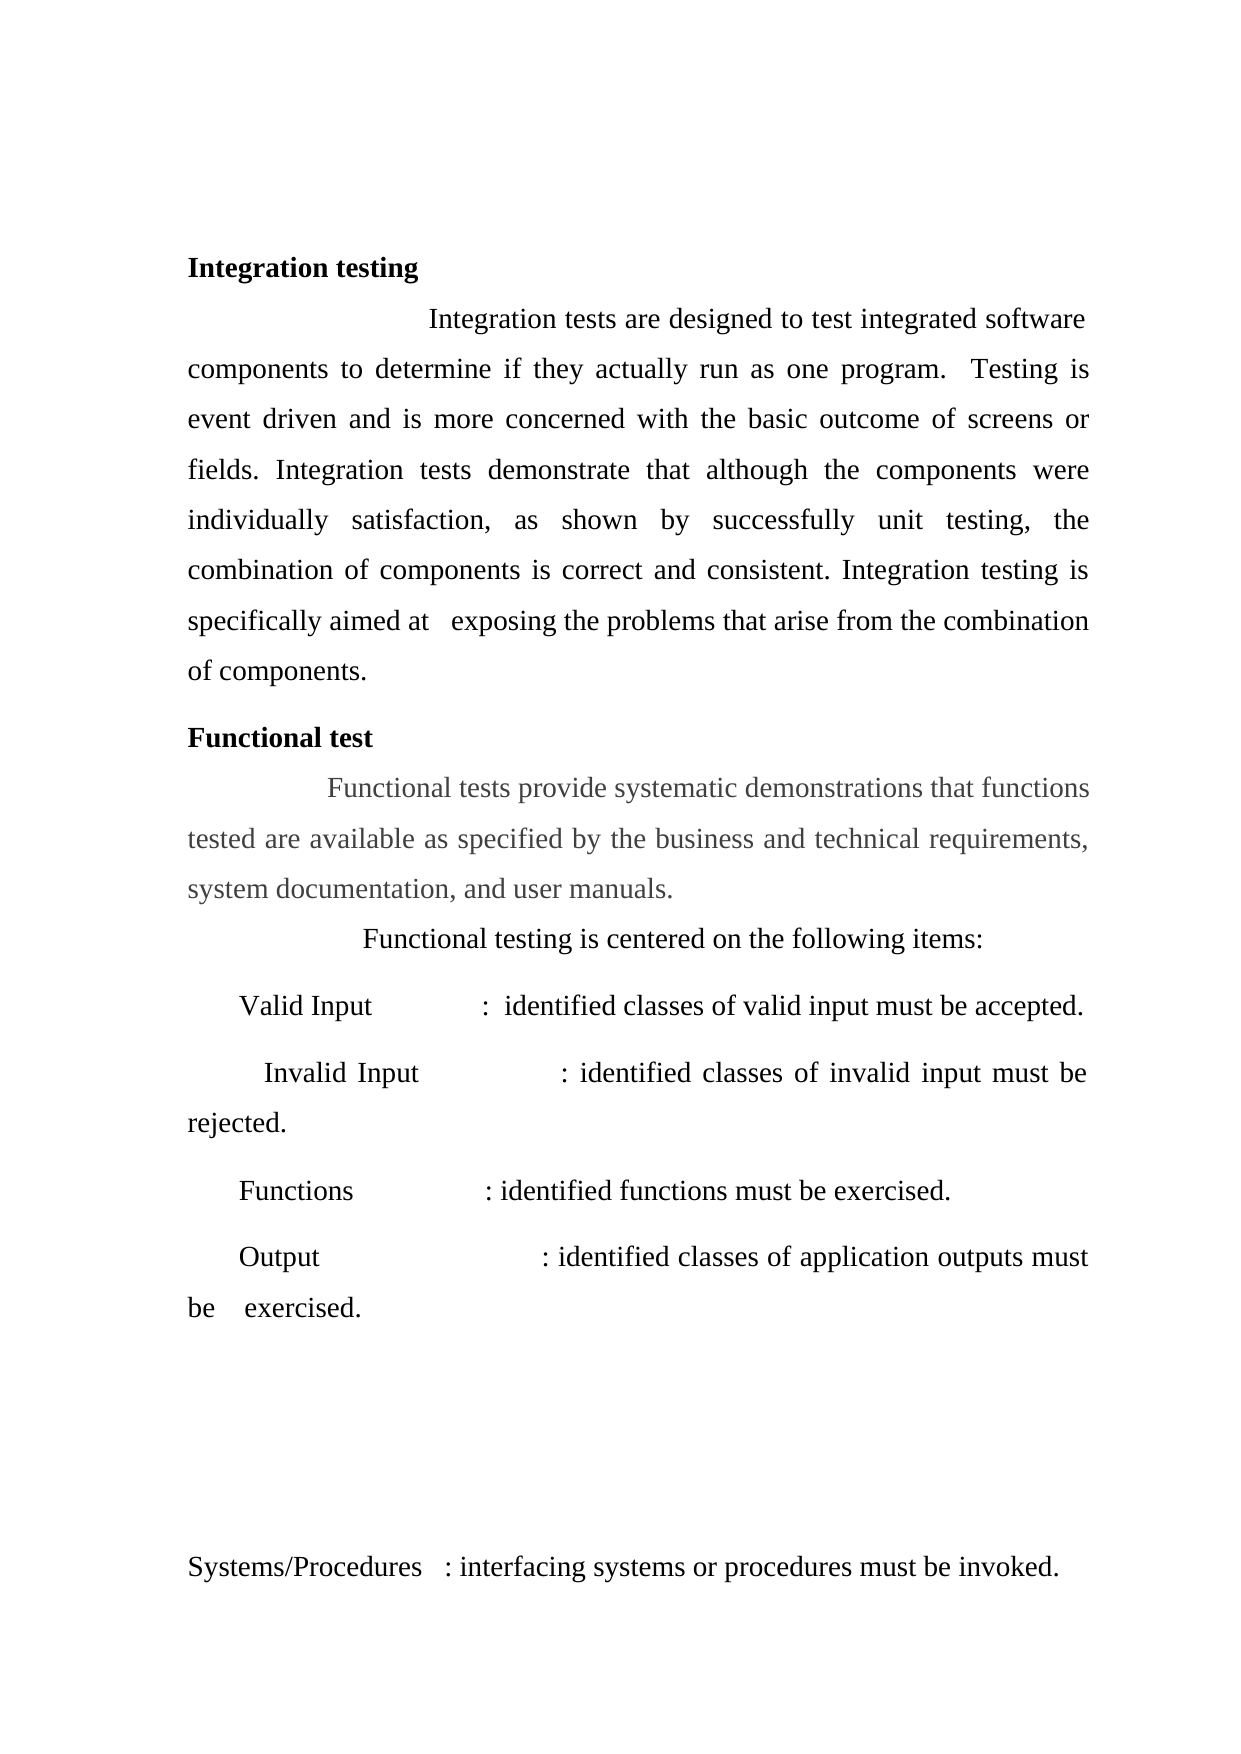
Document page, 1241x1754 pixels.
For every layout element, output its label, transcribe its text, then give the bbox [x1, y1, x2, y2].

text Invalid Input : identified classes of invalid input must be rejected. [187, 1055, 1090, 1139]
subtitle Functional tests provide systematic demonstrations that functions tested are available as specified by the business and technical requirements, system documentation, and user manuals. [187, 770, 1090, 904]
subtitle Functional test [187, 720, 1090, 754]
text Integration tests are designed to test integrated software components to determine if they actually run as one program. Testing is event driven and is more concerned with the basic outcome of screens or fields. Integration tests demonstrate that although the components were individually satisfaction, as shown by successfully unit testing, the combination of components is correct and consistent. Integration testing is specifically aimed at exposing the problems that arise from the combination of components. [187, 301, 1090, 687]
text Functions : identified functions must be exercised. [187, 1173, 1090, 1206]
text Systems/Procedures : interfacing systems or procedures must be invoked. [187, 1549, 1090, 1583]
text Valid Input : identified classes of valid input must be accepted. [187, 988, 1090, 1022]
text Functional testing is centered on the following items: [187, 921, 1090, 955]
text Output : identified classes of application outputs must be exercised. [187, 1239, 1090, 1323]
subtitle Integration testing [187, 251, 1090, 284]
